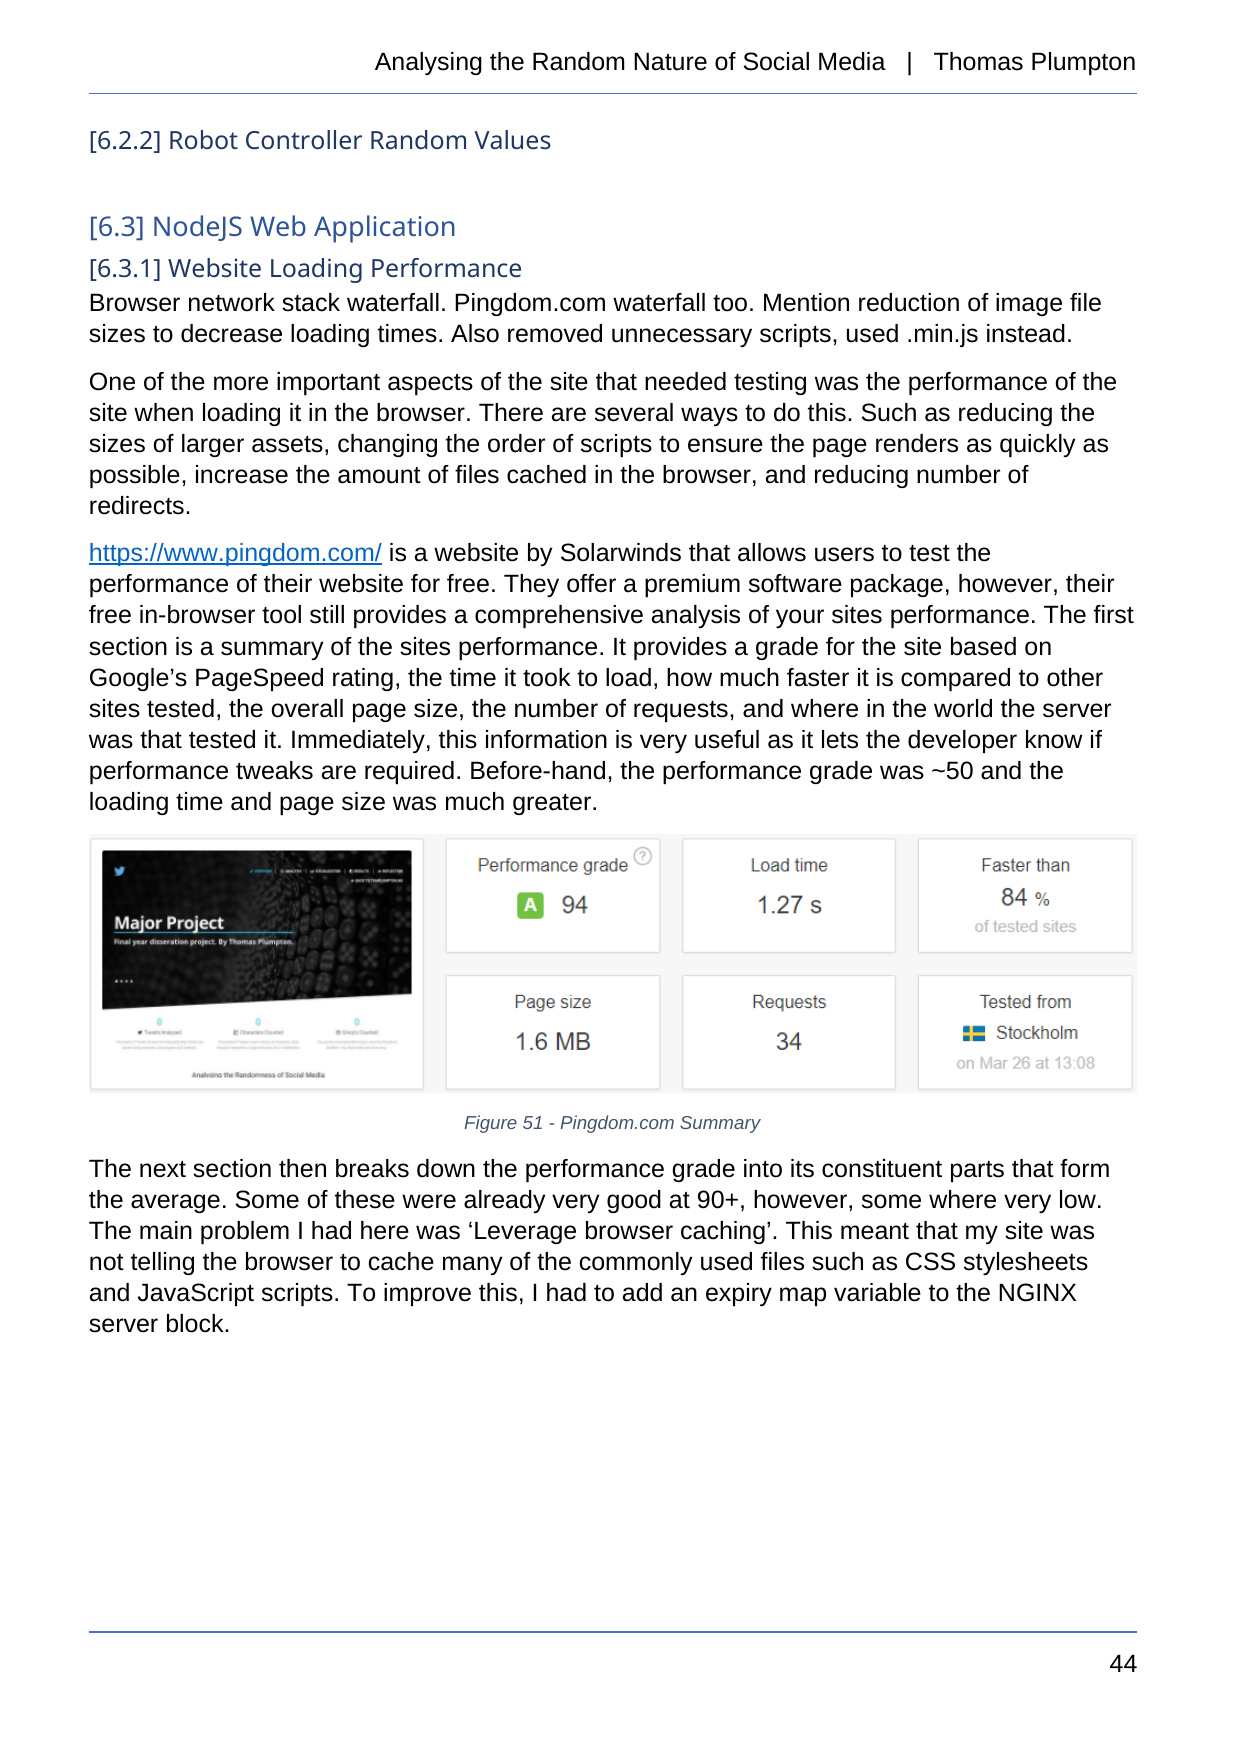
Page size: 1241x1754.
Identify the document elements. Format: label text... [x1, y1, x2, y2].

subtitle [6.3] NodeJS Web Application [89, 207, 1137, 244]
subtitle [6.2.2] Robot Controller Random Values [89, 122, 1137, 157]
text https://www.pingdom.com/ is a website by Solarwinds that allows users to test the performance of their website for free. They offer a premium software package, however, their free in-browser tool still provides a comprehensive analysis of your sites performance. The first section is a summary of the sites performance. It provides a grade for the site based on Google’s PageSpeed rating, the time it took to load, how much faster it is compared to other sites tested, the overall page size, the number of requests, and where in the world the server was that tested it. Immediately, this information is very useful as it lets the developer know if performance tweaks are required. Before-hand, the performance grade was ~50 and the loading time and page size was much greater. [89, 538, 1137, 815]
picture [88, 834, 1137, 1093]
text One of the more important aspects of the site that needed testing was the performance of the site when loading it in the browser. There are several ways to do this. Such as reducing the sizes of larger assets, changing the order of scripts to ensure the page renders as quickly as possible, increase the amount of files cached in the browser, and reducing number of redirects. [89, 366, 1137, 519]
text The next section then breaks down the performance grade into its constituent parts that form the average. Some of these were already very good at 90+, however, some where very low. The main problem I had here was ‘Leverage browser caching’. This meant that my site was not telling the browser to cache many of the commonly used files such as CSS stylesheets and JavaScript scripts. To improve this, I had to add an expiry map variable to the NGINX server block. [89, 1154, 1137, 1338]
subtitle [6.3.1] Website Loading Performance [89, 251, 1137, 285]
text Browser network stack waterfall. Pingdom.com waterfall too. Mention reduction of image file sizes to decrease loading times. Also removed unnecessary scripts, used .min.js instead. [89, 288, 1137, 347]
